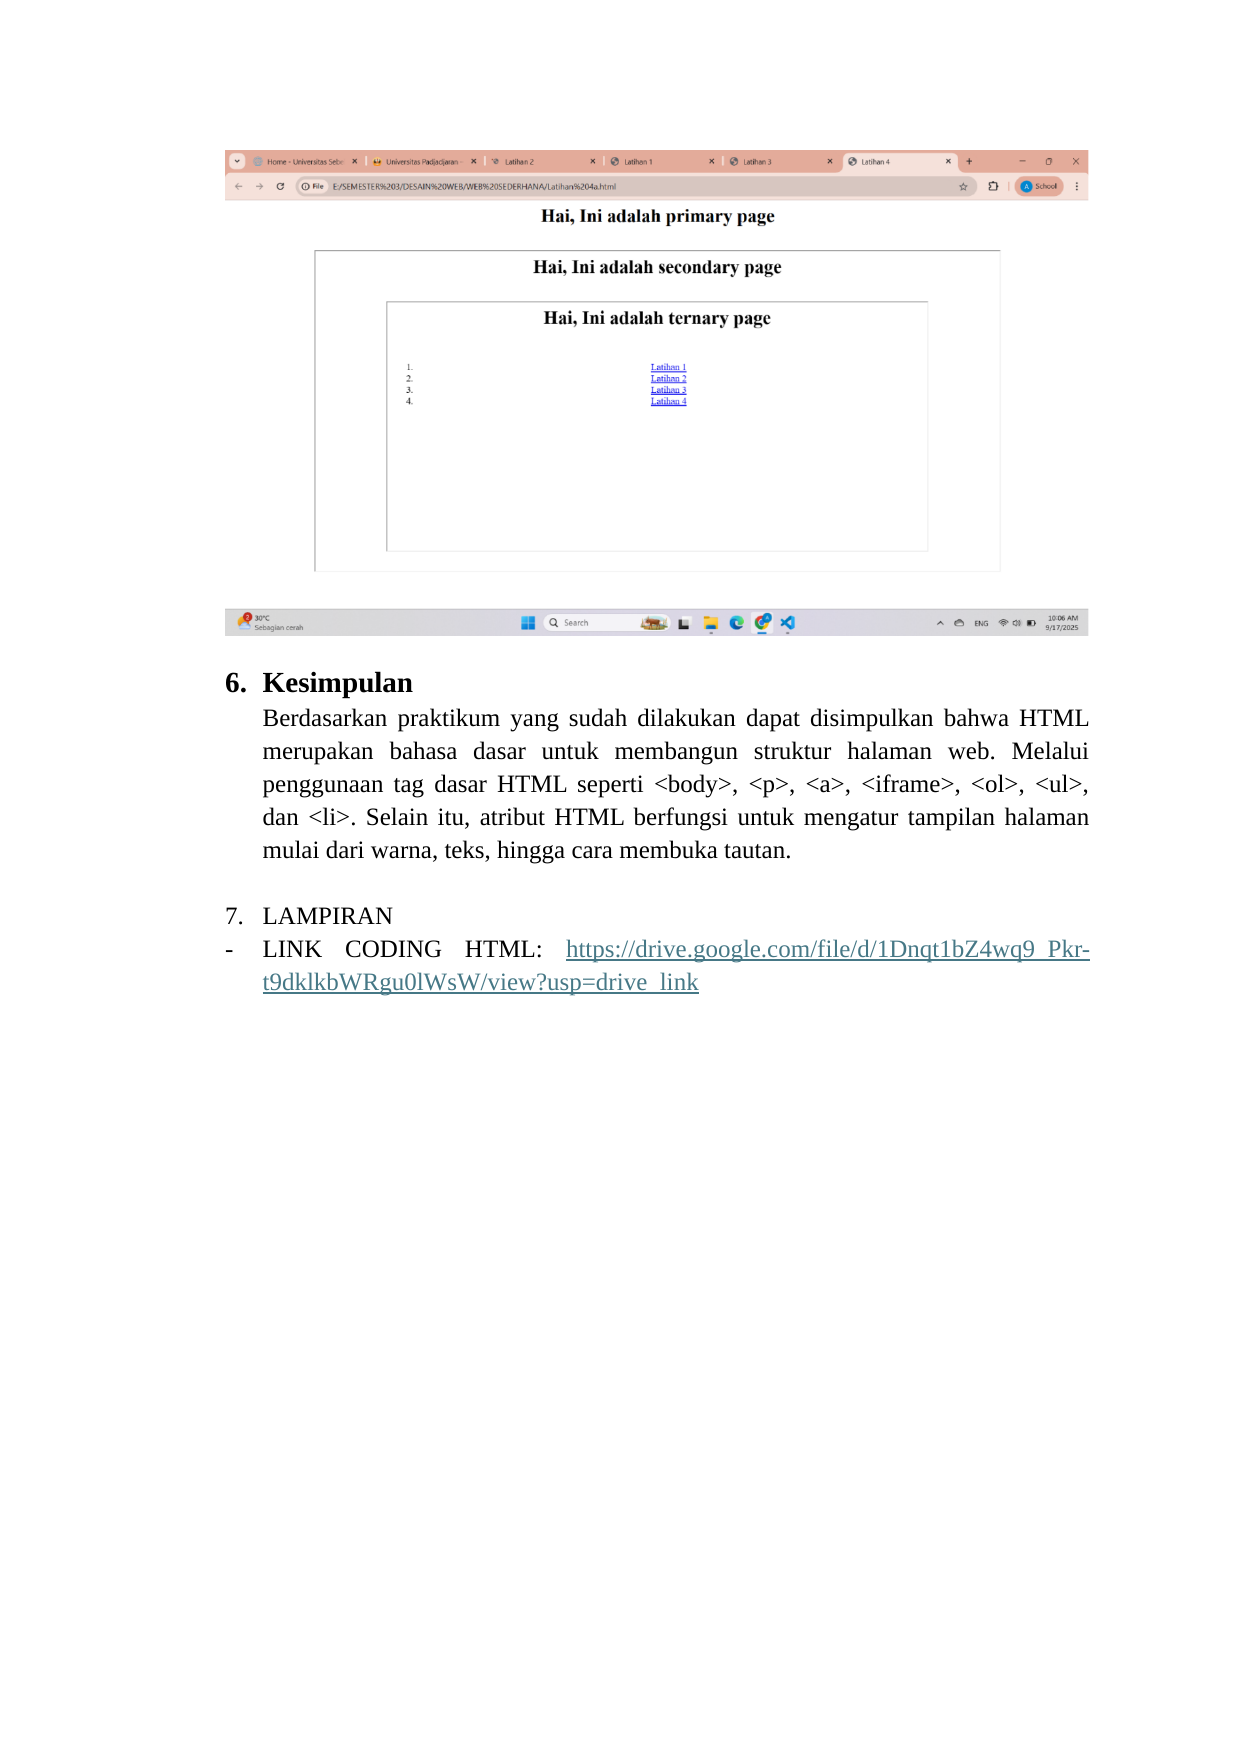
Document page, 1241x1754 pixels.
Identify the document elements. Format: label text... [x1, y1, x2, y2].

list LINK CODING HTML: https://drive.google.com/file/d/1Dnqt1bZ4wq9_Pkr-t9dklkbWRgu0lWsW/view?usp=drive_link [225, 934, 1090, 996]
picture [225, 150, 1089, 636]
list LAMPIRAN [225, 901, 1090, 930]
list Kesimpulan [225, 665, 1090, 698]
list Berdasarkan praktikum yang sudah dilakukan dapat disimpulkan bahwa HTML merupakan bahasa dasar untuk membangun struktur halaman web. Melalui penggunaan tag dasar HTML seperti <body>, <p>, <a>, <iframe>, <ol>, <ul>, dan <li>. Selain itu, atribut HTML berfungsi untuk mengatur tampilan halaman mulai dari warna, teks, hingga cara membuka tautan. [262, 703, 1090, 864]
